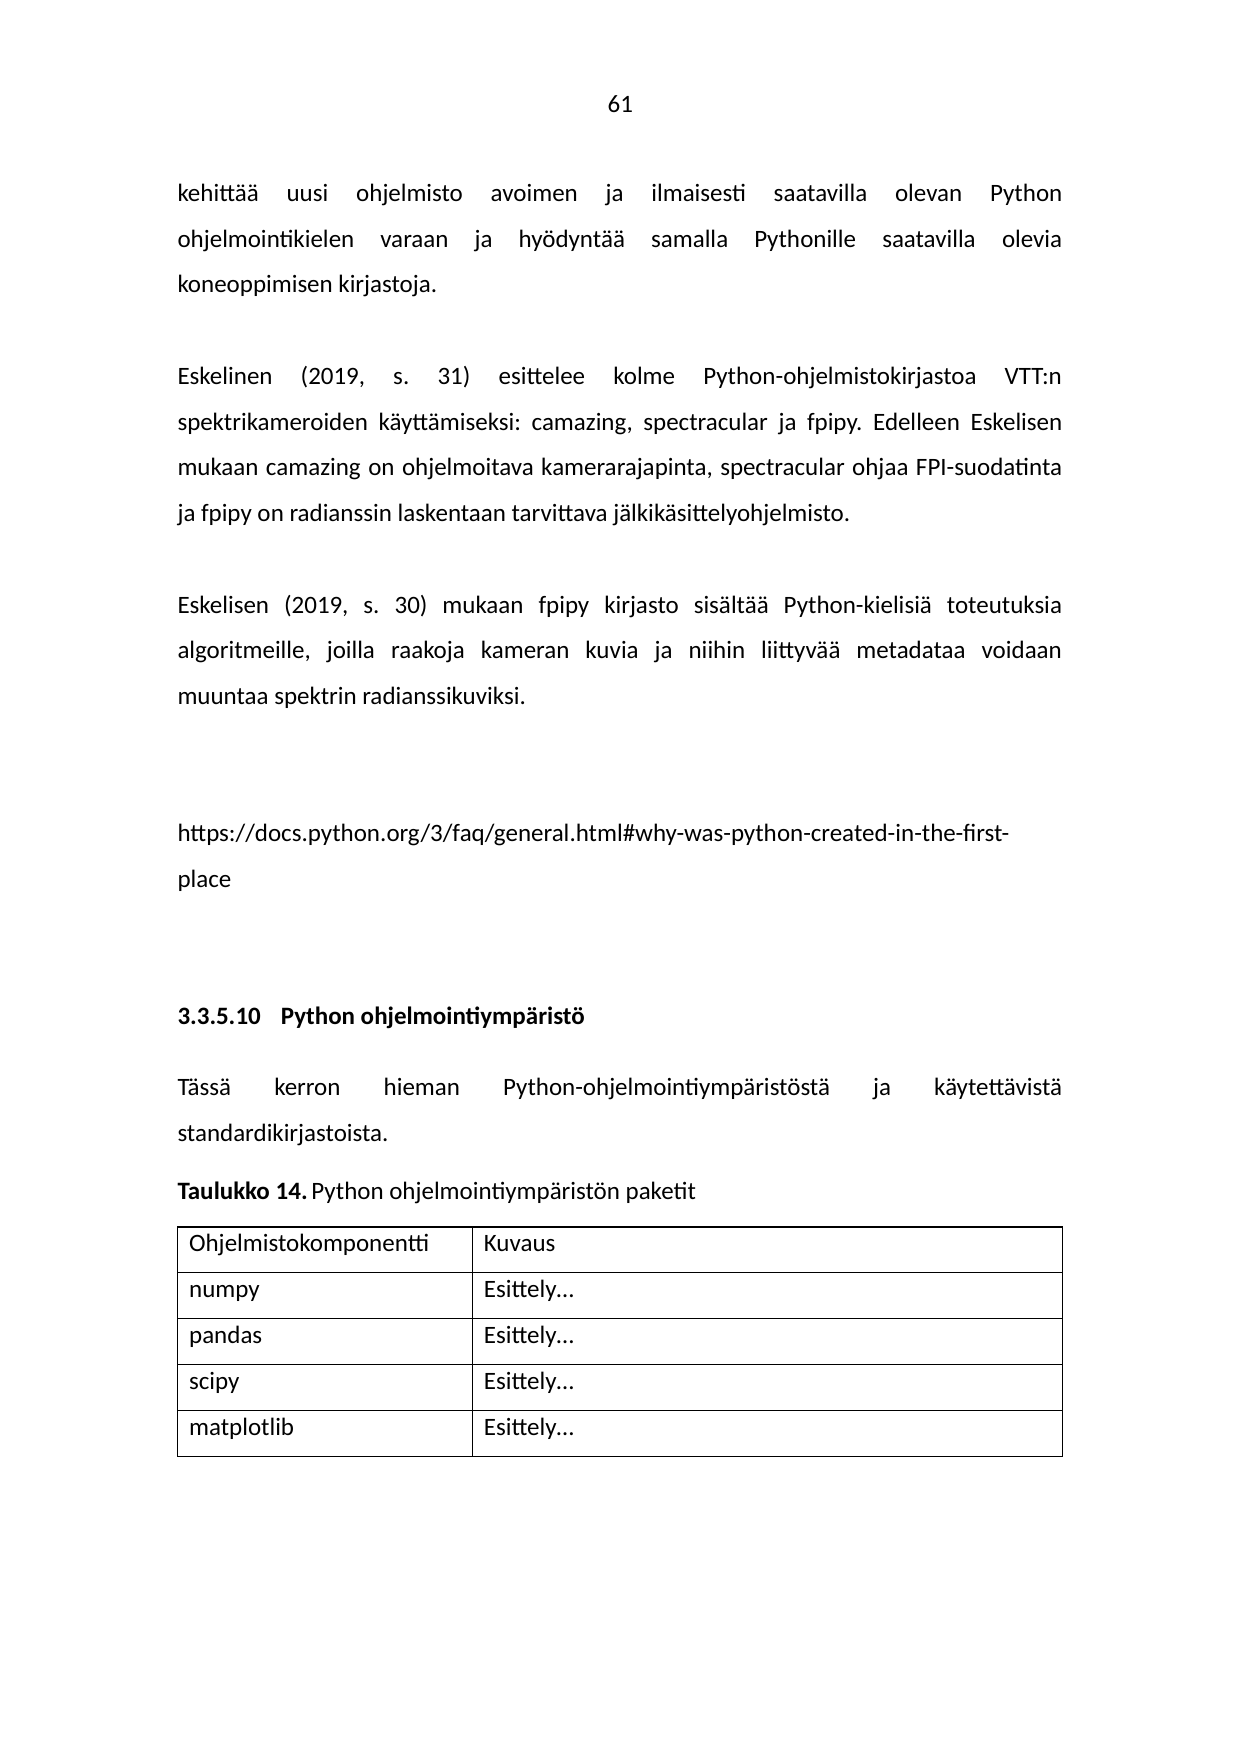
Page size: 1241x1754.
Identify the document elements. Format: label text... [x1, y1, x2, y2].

text Tässä kerron hieman Python-ohjelmointiympäristöstä ja käytettävistä standardikirjastoista. [177, 1071, 1063, 1147]
table_cell pandas [178, 1319, 472, 1364]
table_cell Esittely… [473, 1411, 1062, 1456]
table_cell matplotlib [178, 1411, 472, 1456]
table_cell Esittely… [473, 1365, 1062, 1410]
text Eskelinen (2019, s. 31) esittelee kolme Python-ohjelmistokirjastoa VTT:n spektrikameroiden käyttämiseksi: camazing, spectracular ja fpipy. Edelleen Eskelisen mukaan camazing on ohjelmoitava kamerarajapinta, spectracular ohjaa FPI-suodatinta ja fpipy on radianssin laskentaan tarvittava jälkikäsittelyohjelmisto. [177, 360, 1063, 528]
text Eskelisen (2019, s. 30) mukaan fpipy kirjasto sisältää Python-kielisiä toteutuksia algoritmeille, joilla raakoja kameran kuvia ja niihin liittyvää metadataa voidaan muuntaa spektrin radianssikuviksi. [177, 589, 1063, 711]
text Taulukko 14. Python ohjelmointiympäristön paketit [177, 1175, 1063, 1206]
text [177, 177, 1063, 299]
table_cell Esittely… [473, 1319, 1062, 1364]
table_header Ohjelmistokomponentti [178, 1228, 472, 1272]
subtitle Python ohjelmointiympäristö [177, 1000, 1063, 1031]
table_cell scipy [178, 1365, 472, 1410]
table_cell numpy [178, 1273, 472, 1318]
table_cell Esittely… [473, 1273, 1062, 1318]
text https://docs.python.org/3/faq/general.html#why-was-python-created-in-the-first-place [177, 817, 1063, 894]
table_header Kuvaus [473, 1228, 1062, 1272]
